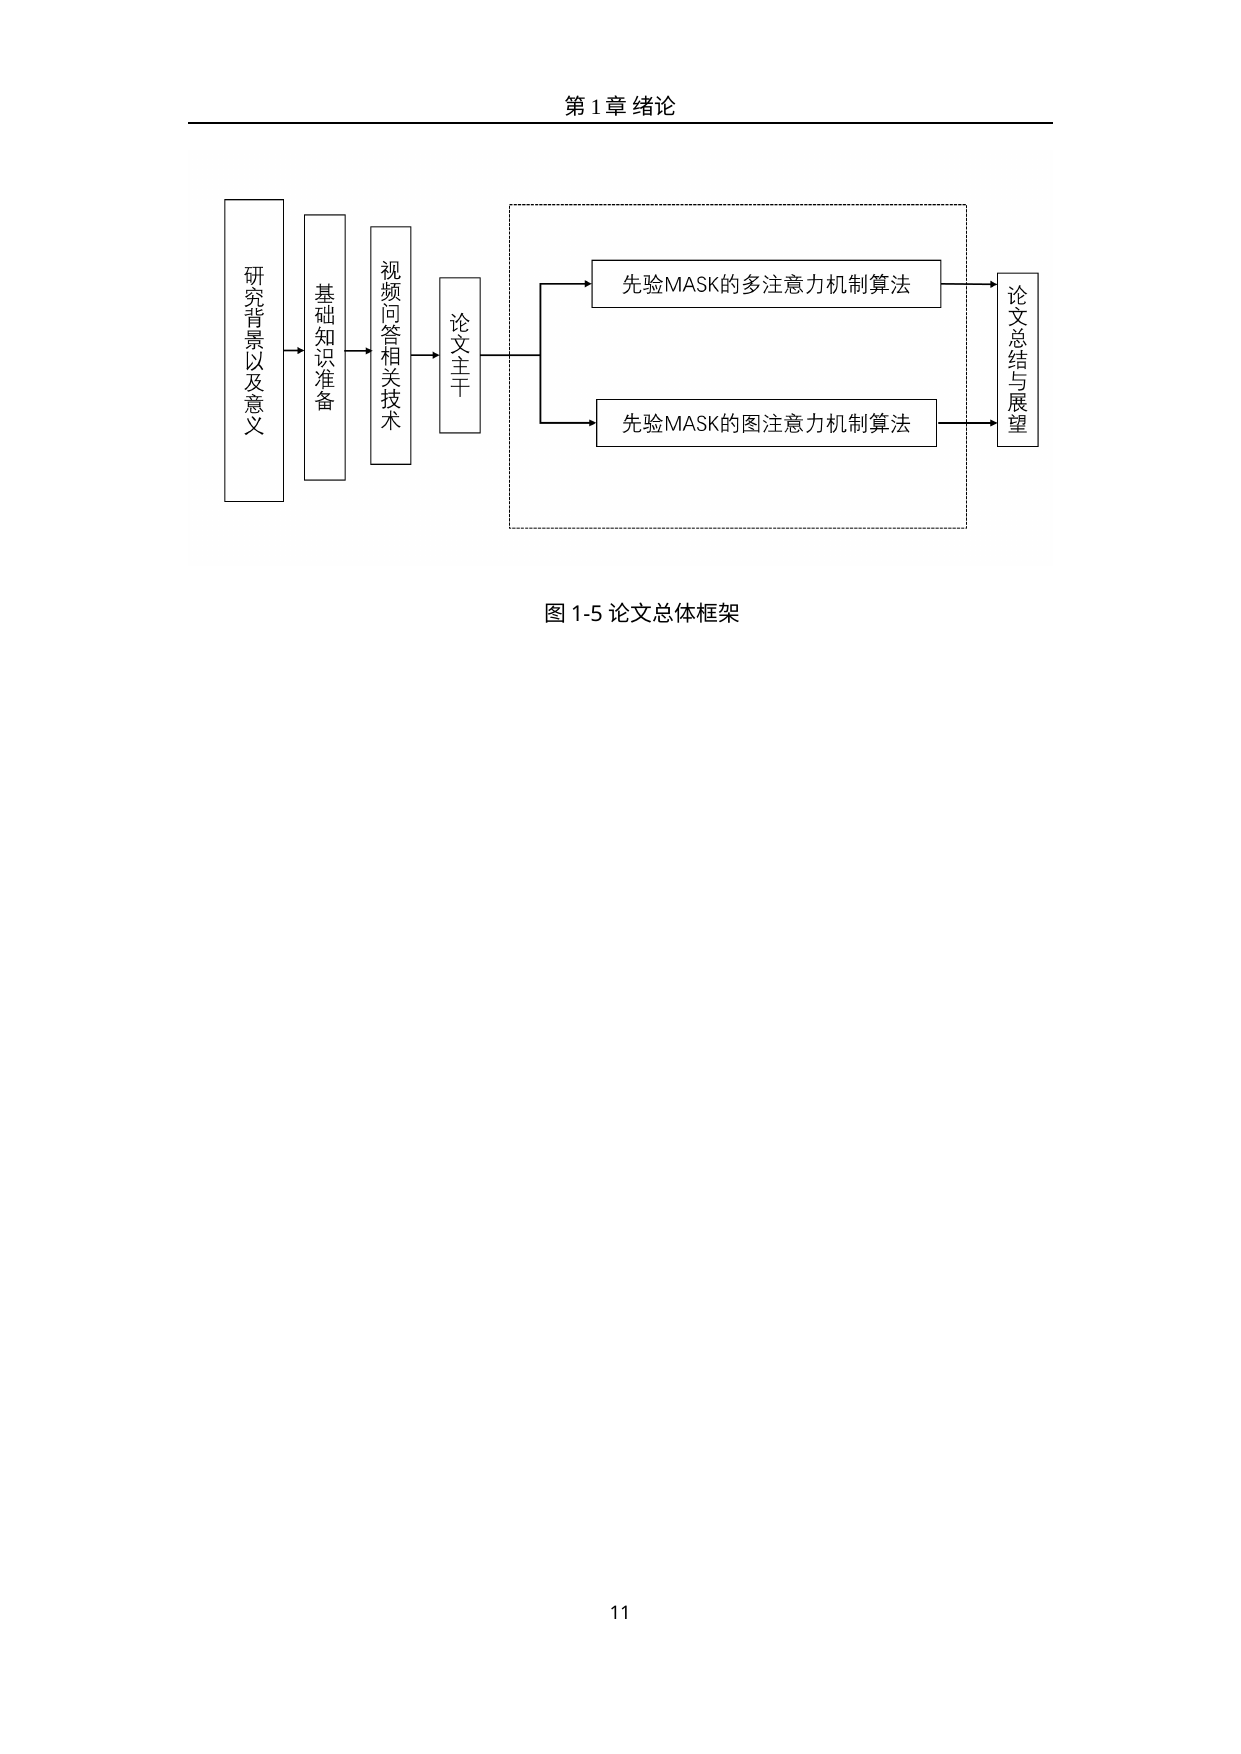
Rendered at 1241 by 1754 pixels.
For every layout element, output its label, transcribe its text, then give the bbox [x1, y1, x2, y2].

picture [187, 150, 1053, 566]
text 图1-5 论文总体框架 [187, 596, 1053, 629]
